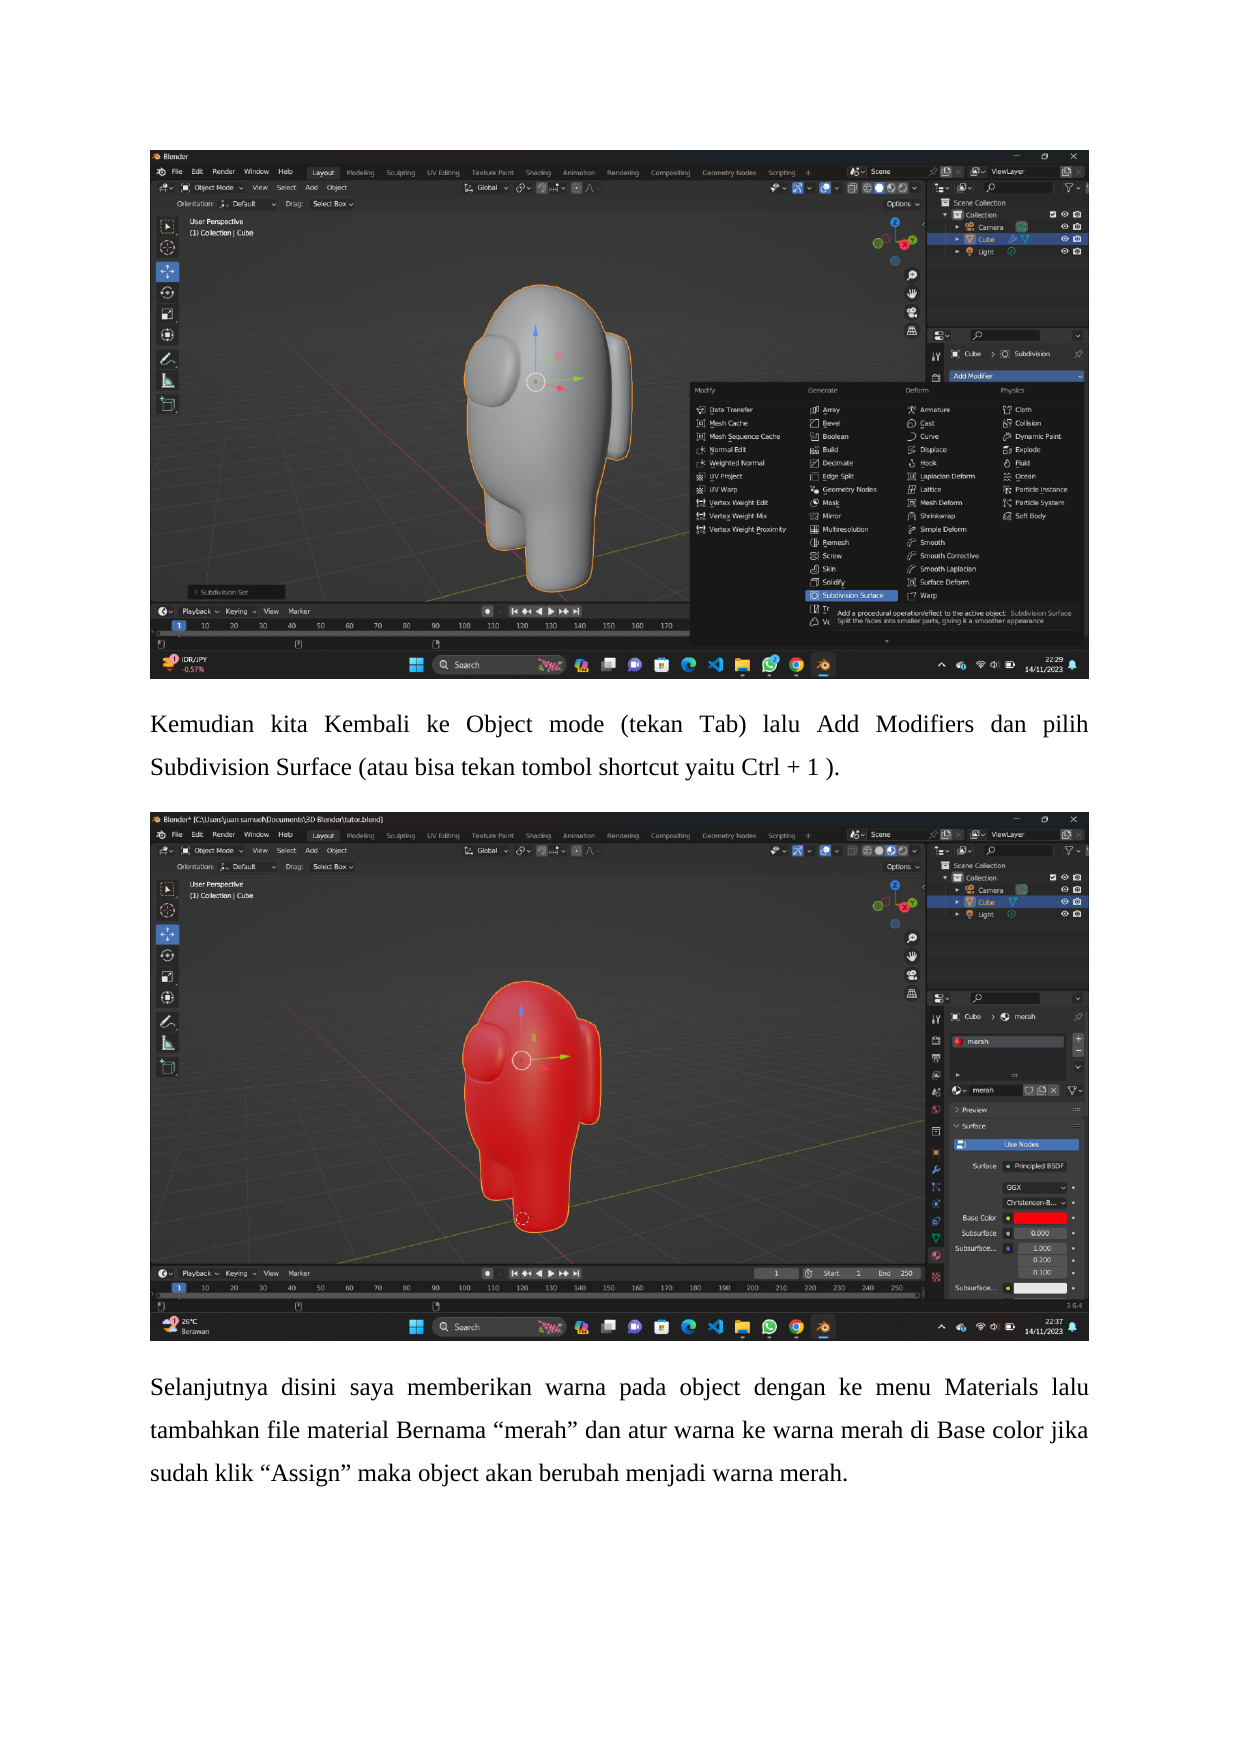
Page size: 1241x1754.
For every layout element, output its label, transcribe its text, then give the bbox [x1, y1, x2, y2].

picture [150, 812, 1089, 1341]
text Kemudian kita Kembali ke Object mode (tekan Tab) lalu Add Modifiers dan pilih Subdivision Surface (atau bisa tekan tombol shortcut yaitu Ctrl + 1 ). [150, 709, 1090, 781]
picture [150, 150, 1089, 679]
text Selanjutnya disini saya memberikan warna pada object dengan ke menu Materials lalu tambahkan file material Bernama “merah” dan atur warna ke warna merah di Base color jika sudah klik “Assign” maka object akan berubah menjadi warna merah. [150, 1372, 1090, 1487]
